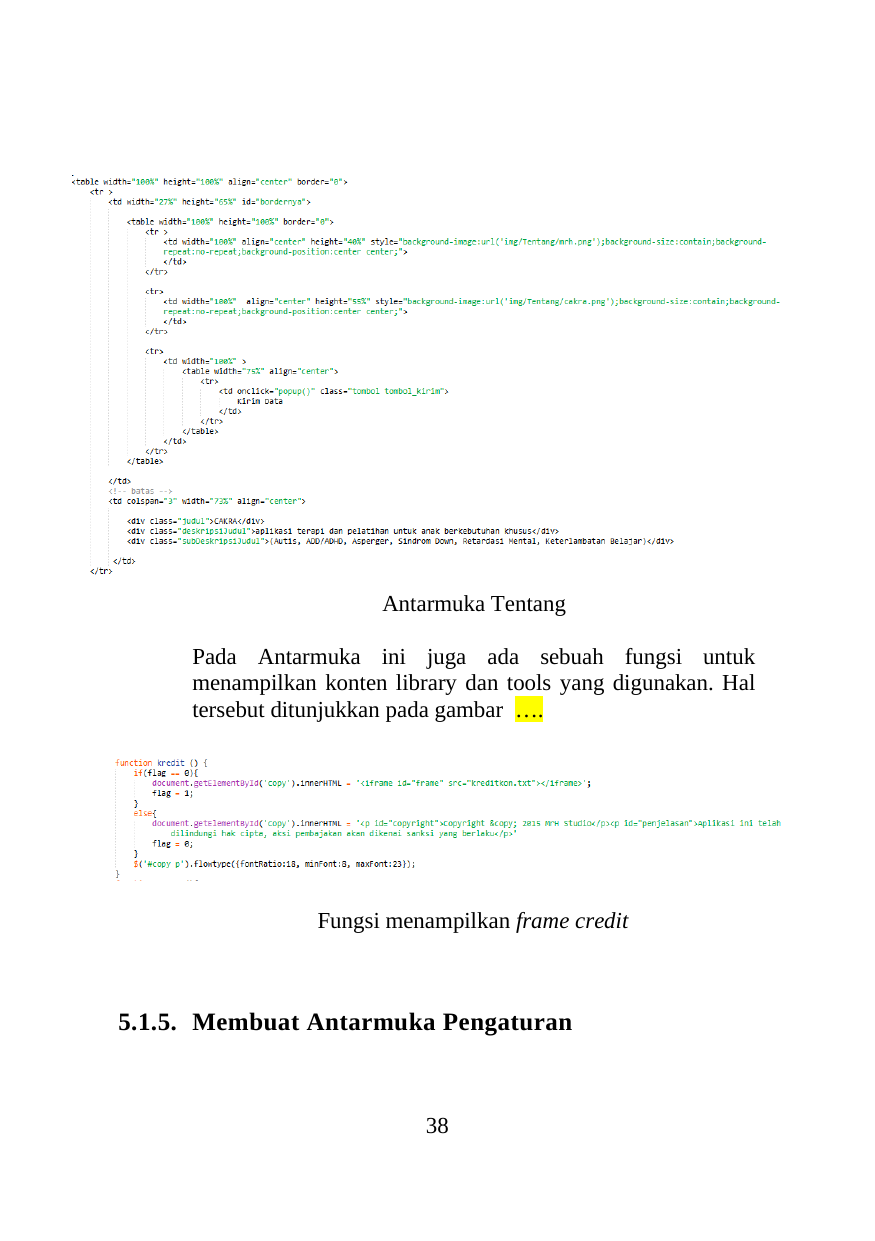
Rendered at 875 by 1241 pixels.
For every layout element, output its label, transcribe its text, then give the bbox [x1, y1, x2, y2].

picture [72, 175, 786, 591]
subtitle Membuat Antarmuka Pengaturan [118, 1007, 756, 1036]
text Antarmuka Tentang [118, 591, 756, 617]
text Pada Antarmuka ini juga ada sebuah fungsi untuk menampilkan konten library dan tools yang digunakan. Hal tersebut ditunjukkan pada gambar …. [192, 643, 756, 722]
text Fungsi menampilkan frame credit [192, 907, 756, 933]
picture [111, 757, 786, 881]
